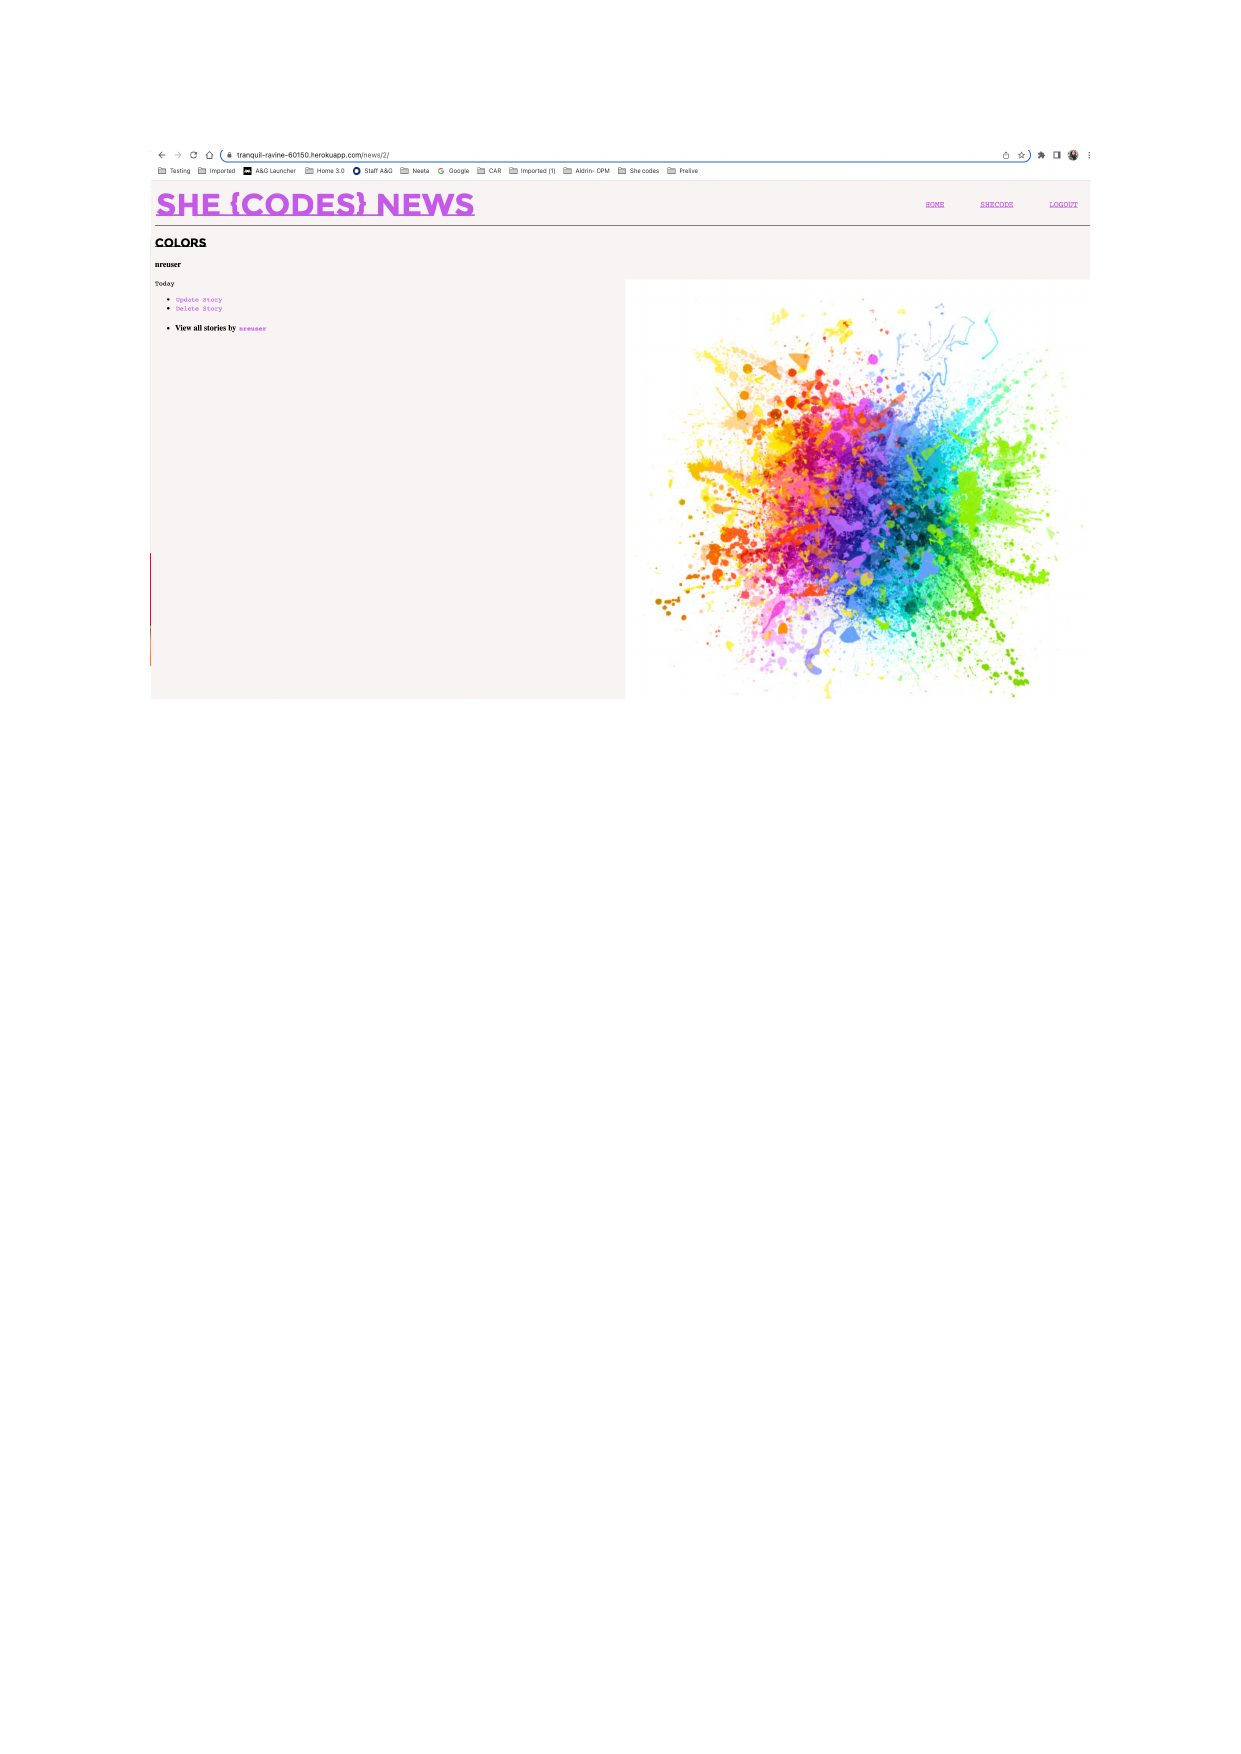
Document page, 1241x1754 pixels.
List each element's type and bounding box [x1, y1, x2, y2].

picture [150, 150, 1091, 699]
